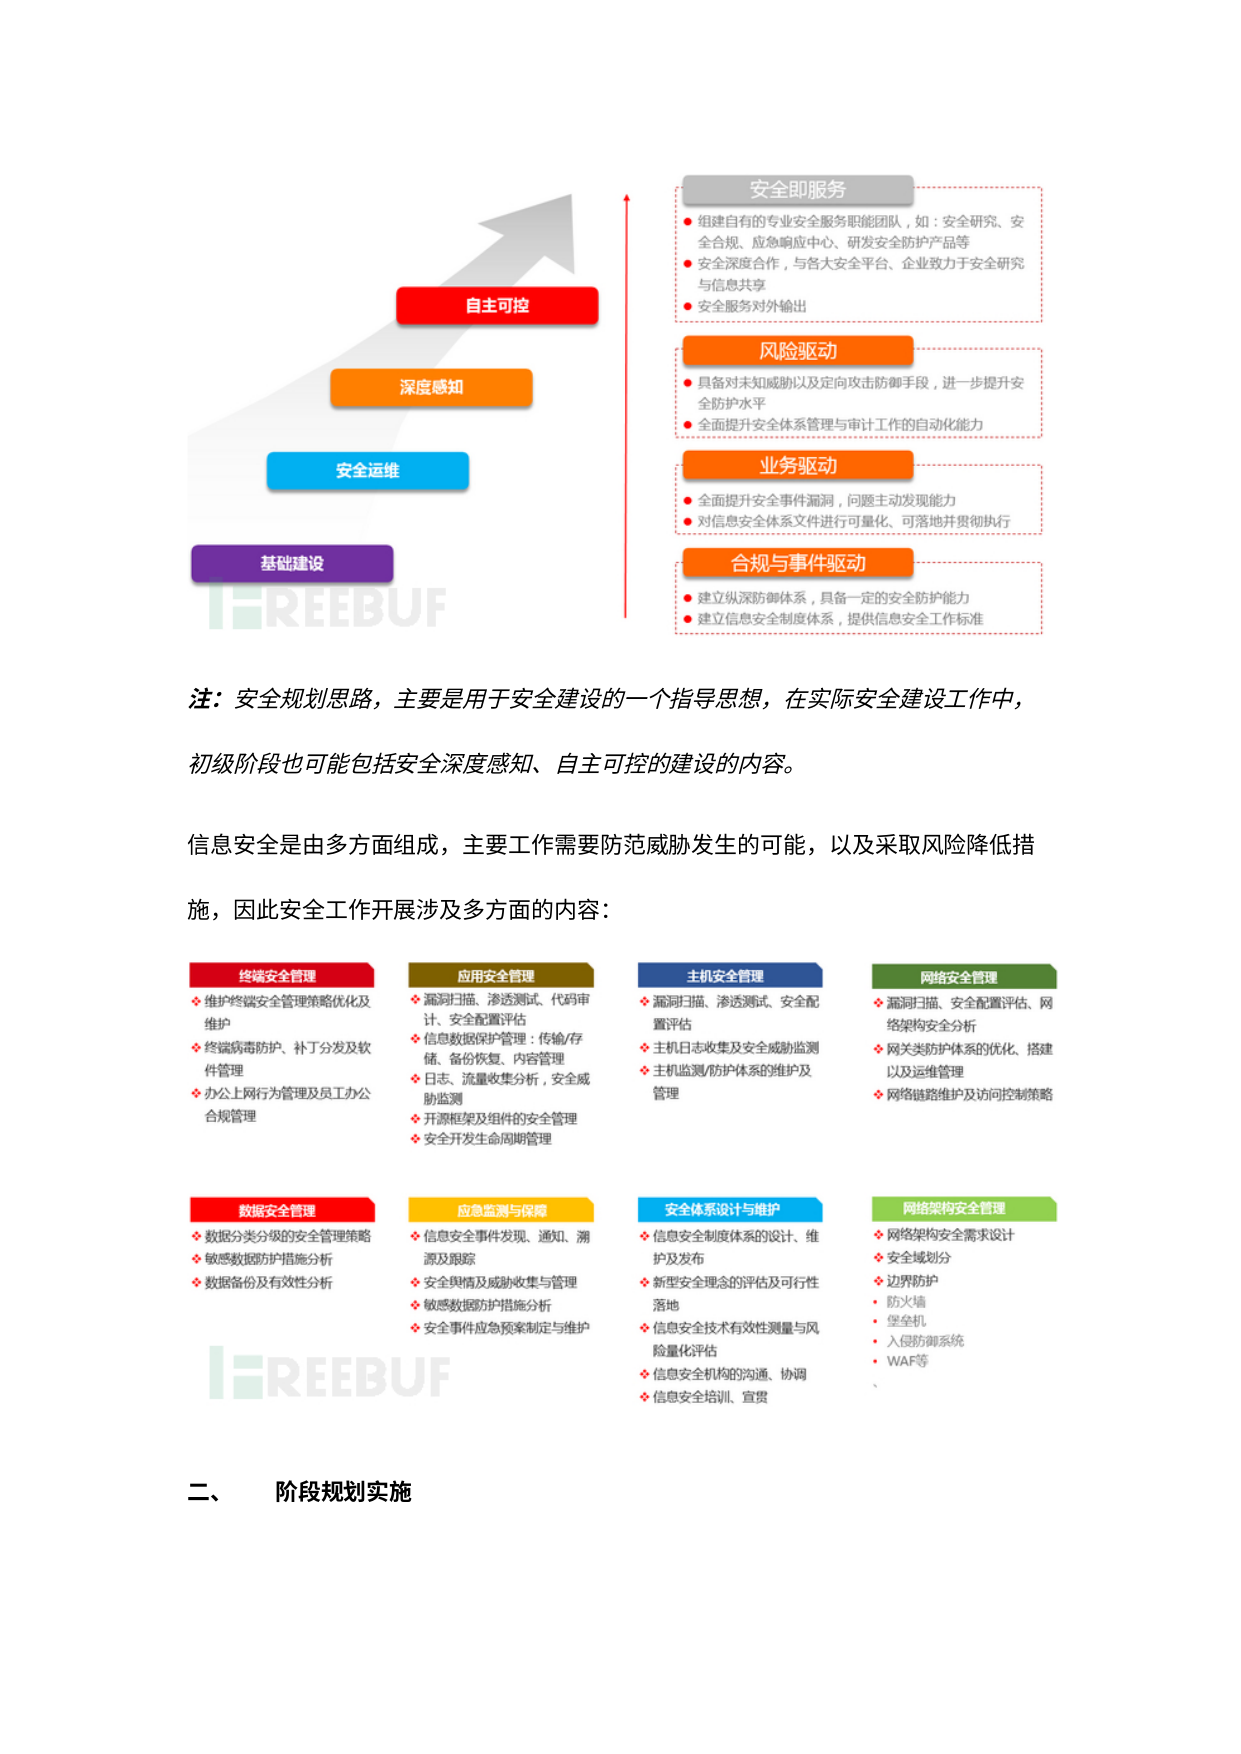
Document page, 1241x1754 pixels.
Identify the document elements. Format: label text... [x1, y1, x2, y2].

picture [187, 173, 1046, 638]
text 信息安全是由多方面组成，主要工作需要防范威胁发生的可能，以及采取风险降低措施，因此安全工作开展涉及多方面的内容： [187, 811, 1053, 941]
text 注：安全规划思路，主要是用于安全建设的一个指导思想，在实际安全建设工作中，初级阶段也可能包括安全深度感知、自主可控的建设的内容。 [187, 665, 1053, 795]
list 阶段规划实施 [187, 1458, 1053, 1523]
picture [187, 960, 1059, 1408]
